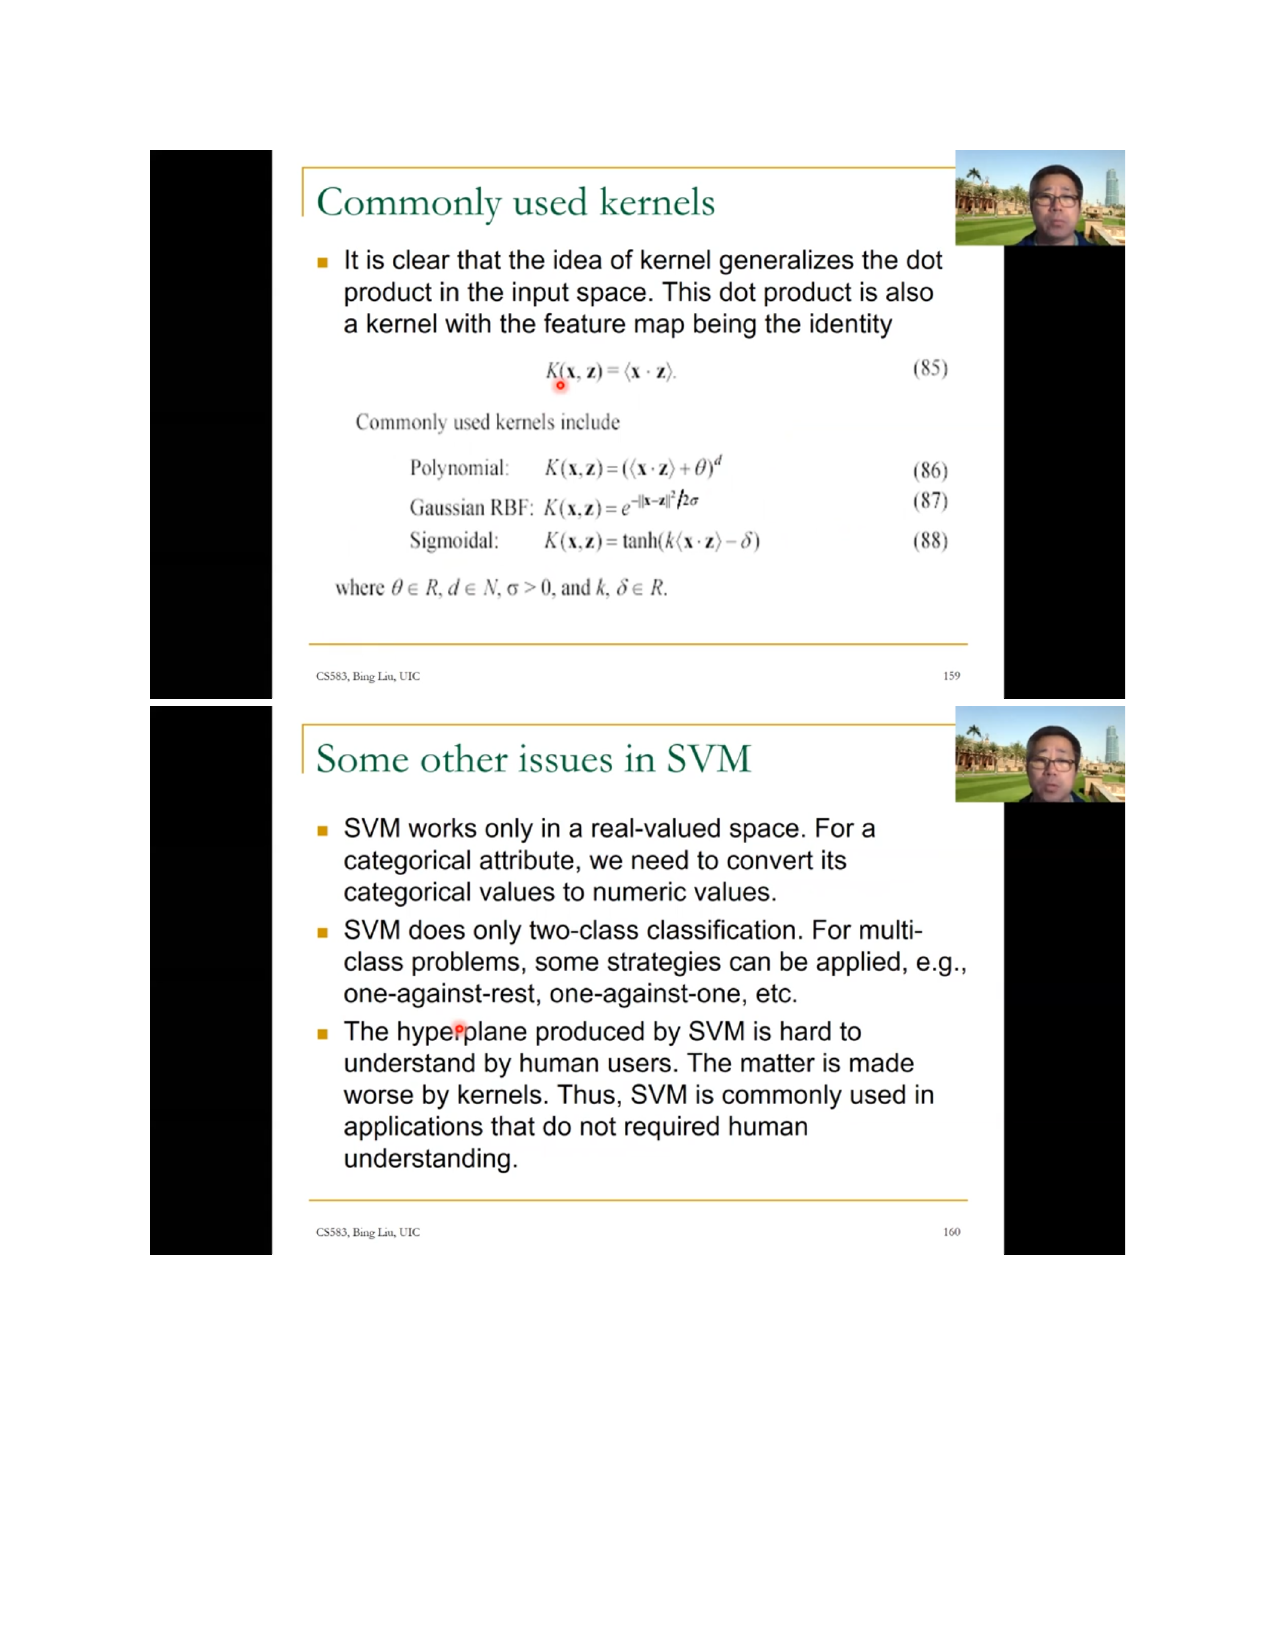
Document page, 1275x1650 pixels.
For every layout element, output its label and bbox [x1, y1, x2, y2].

picture [150, 706, 1125, 1255]
picture [150, 150, 1125, 699]
